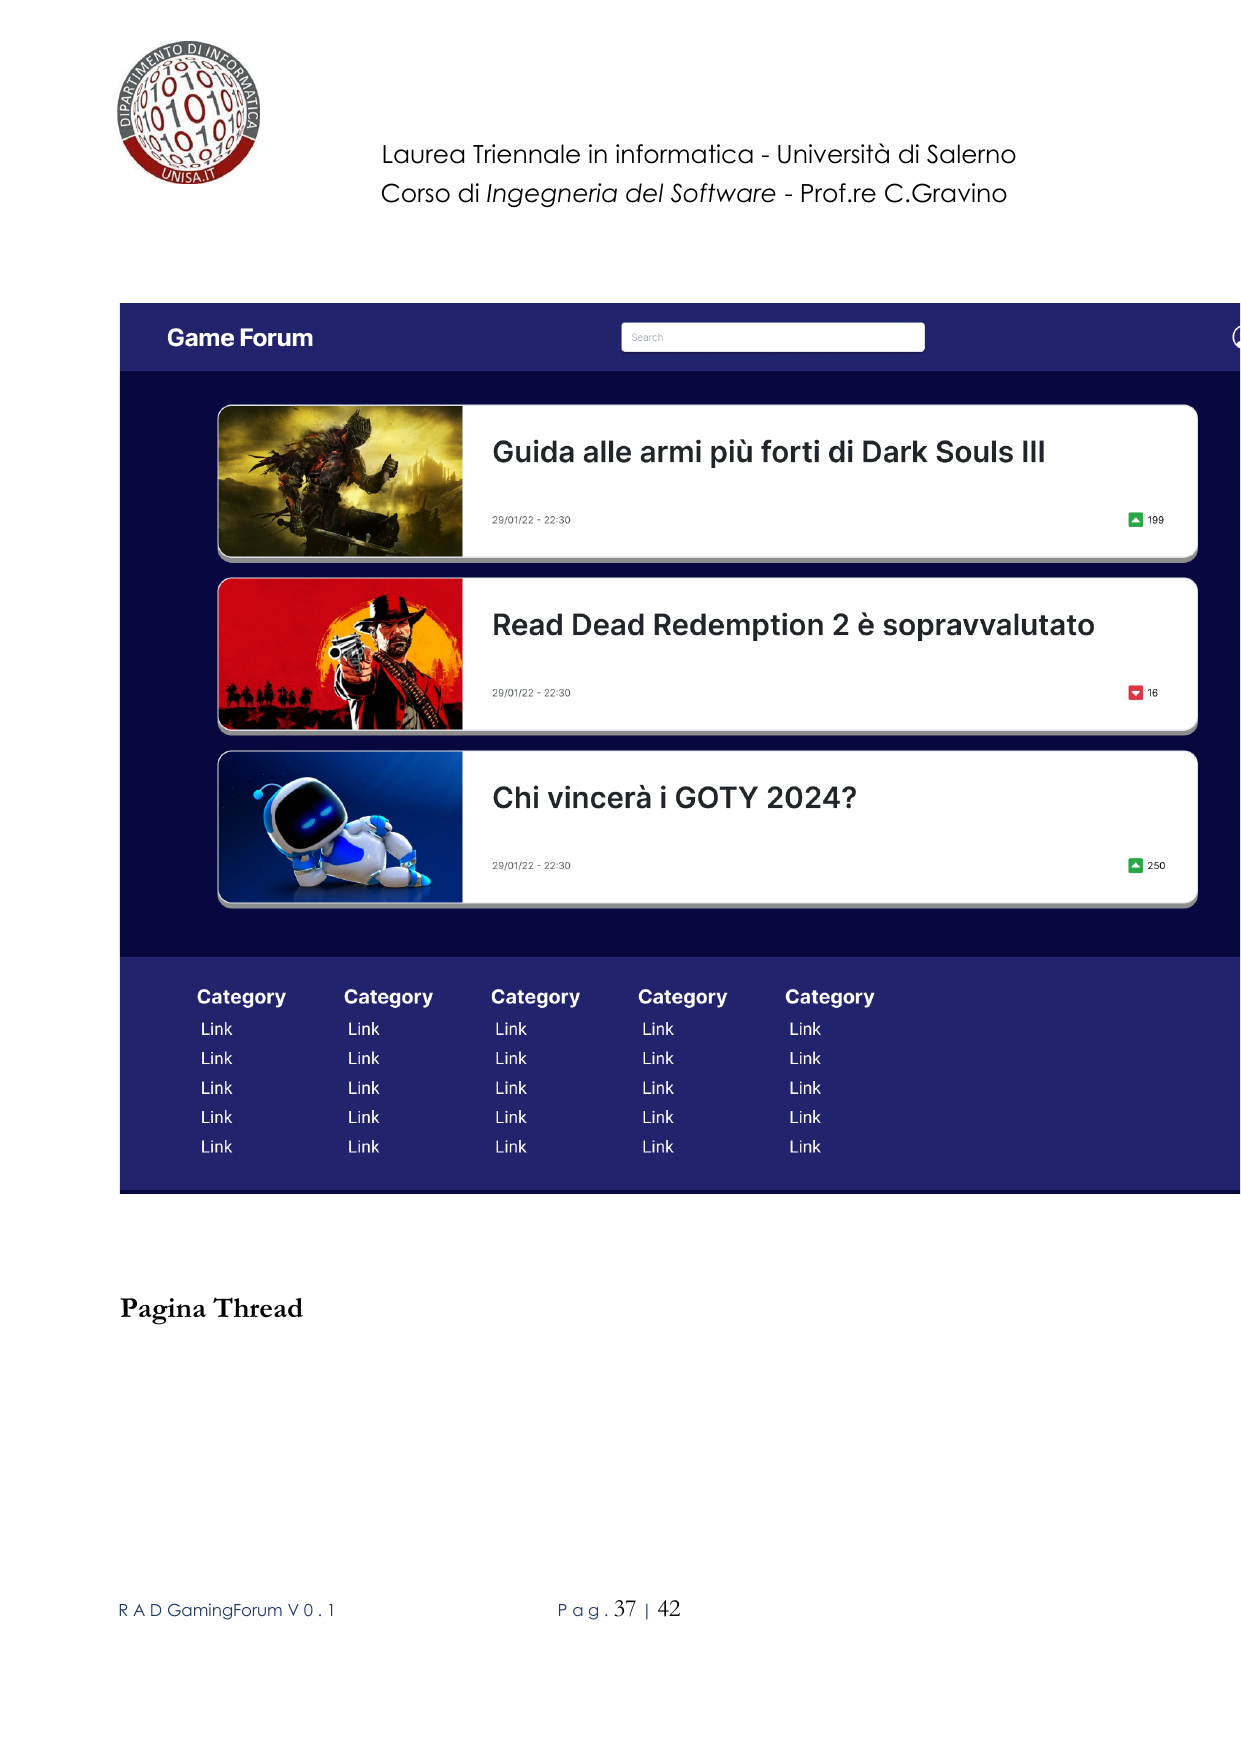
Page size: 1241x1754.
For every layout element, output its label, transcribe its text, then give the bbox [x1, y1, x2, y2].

picture [119, 303, 1241, 1194]
text Pagina Thread [120, 1292, 1132, 1325]
picture [117, 41, 260, 184]
